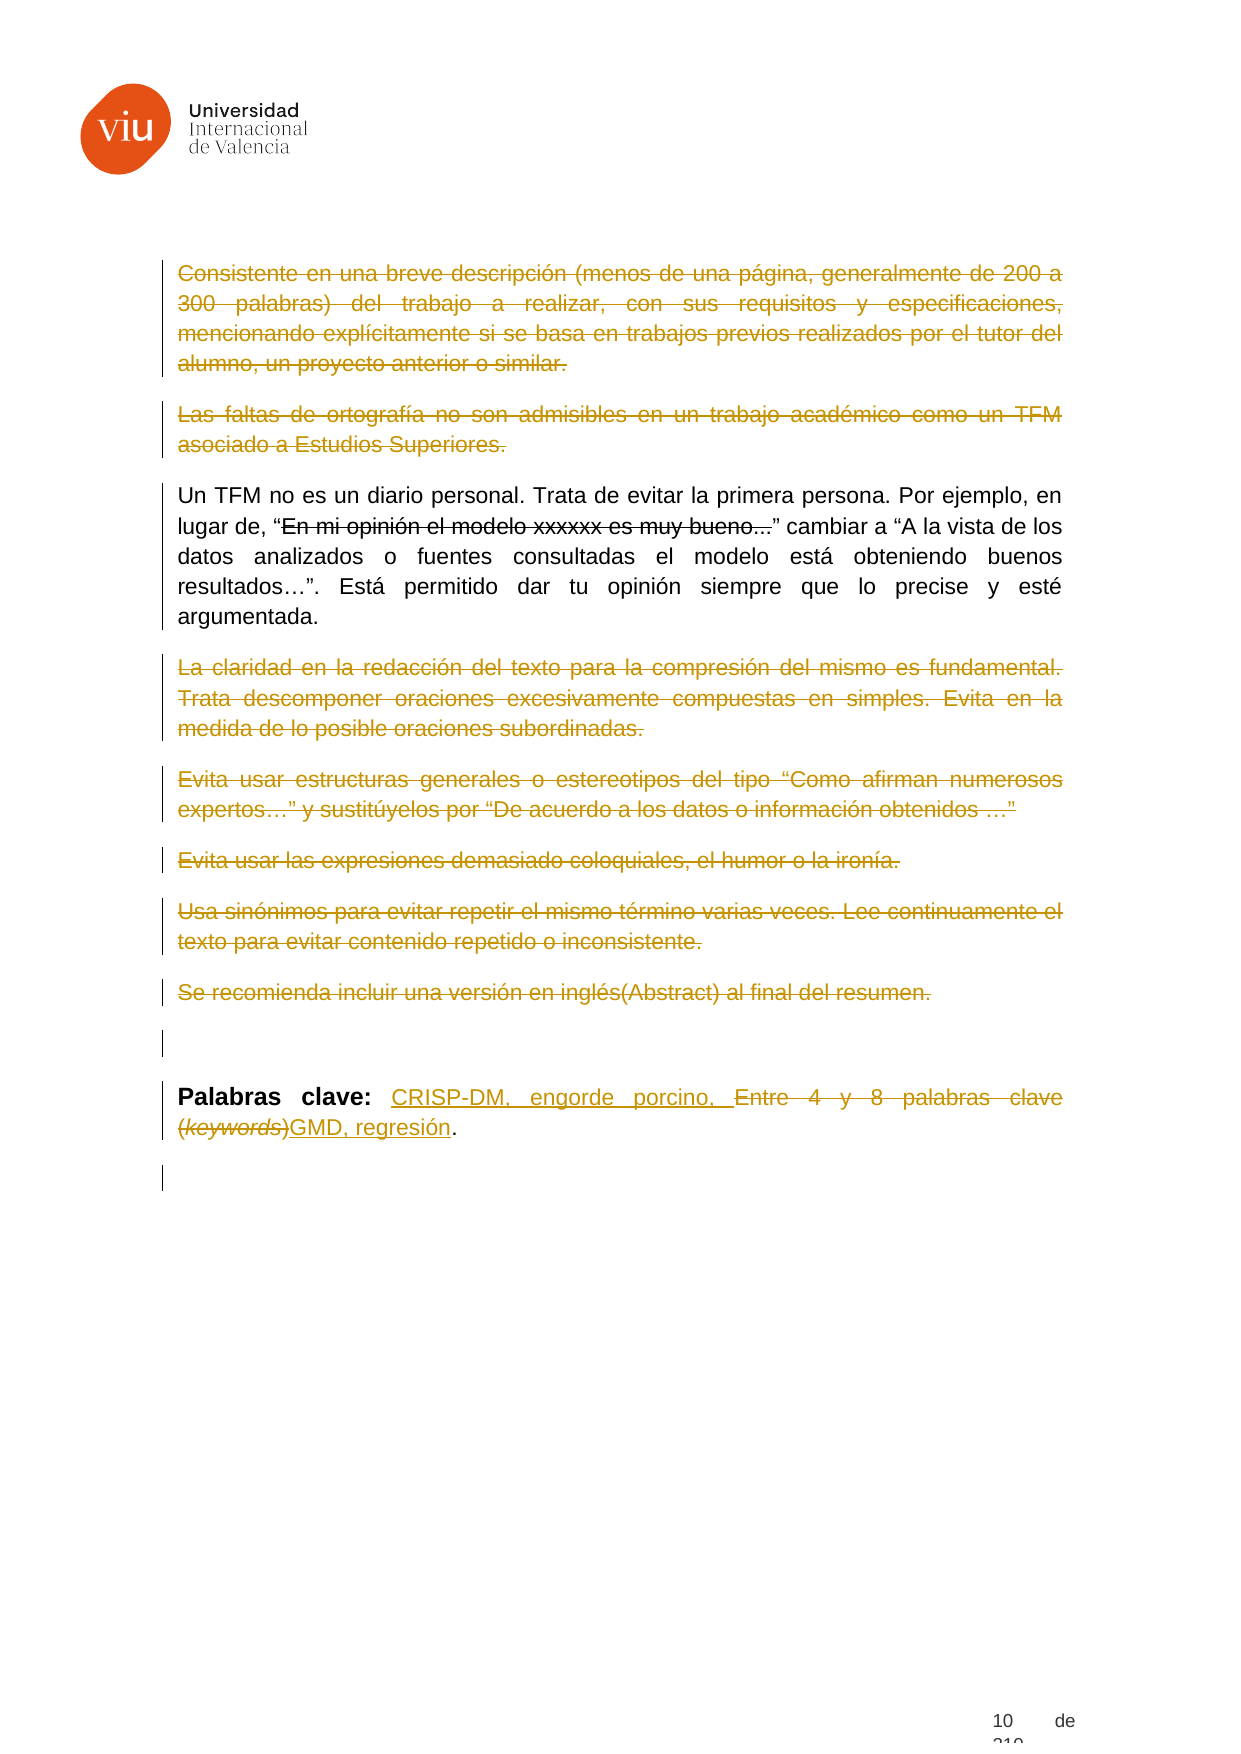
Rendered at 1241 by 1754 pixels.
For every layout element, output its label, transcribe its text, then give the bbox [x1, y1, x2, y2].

picture [59, 62, 329, 197]
text Palabras clave: . [177, 1081, 1063, 1140]
